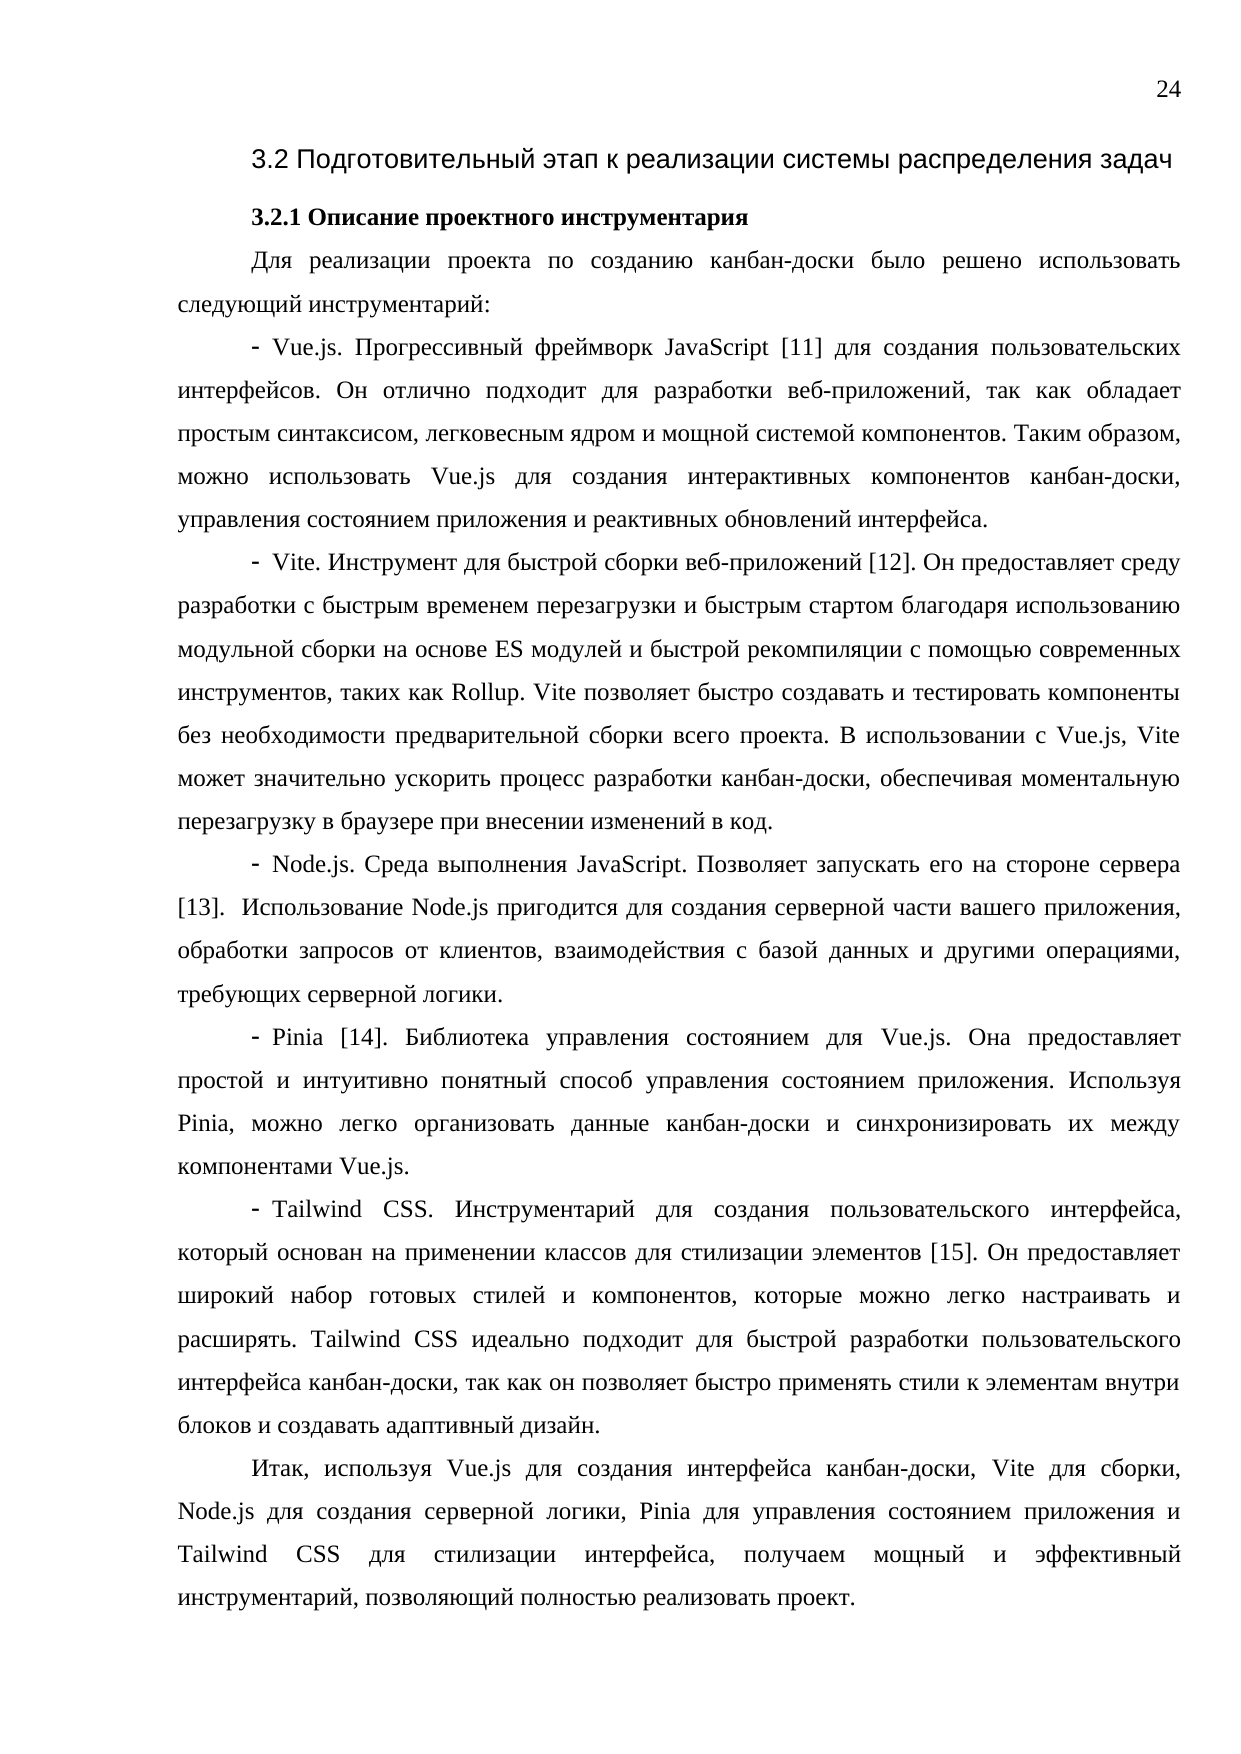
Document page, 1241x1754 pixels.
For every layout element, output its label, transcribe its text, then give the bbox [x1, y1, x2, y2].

text Описание проектного инструментария [177, 202, 1181, 231]
text Pinia [14]. Библиотека управления состоянием для Vue.js. Она предоставляет простой и интуитивно понятный способ управления состоянием приложения. Используя Pinia, можно легко организовать данные канбан-доски и синхронизировать их между компонентами Vue.js. [177, 1022, 1181, 1180]
text Tailwind CSS. Инструментарий для создания пользовательского интерфейса, который основан на применении классов для стилизации элементов [15]. Он предоставляет широкий набор готовых стилей и компонентов, которые можно легко настраивать и расширять. Tailwind CSS идеально подходит для быстрой разработки пользовательского интерфейса канбан-доски, так как он позволяет быстро применять стили к элементам внутри блоков и создавать адаптивный дизайн. [177, 1194, 1181, 1439]
text Vite. Инструмент для быстрой сборки веб-приложений [12]. Он предоставляет среду разработки с быстрым временем перезагрузки и быстрым стартом благодаря использованию модульной сборки на основе ES модулей и быстрой рекомпиляции с помощью современных инструментов, таких как Rollup. Vite позволяет быстро создавать и тестировать компоненты без необходимости предварительной сборки всего проекта. В использовании с Vue.js, Vite может значительно ускорить процесс разработки канбан-доски, обеспечивая моментальную перезагрузку в браузере при внесении изменений в код. [177, 547, 1181, 835]
text Итак, используя Vue.js для создания интерфейса канбан-доски, Vite для сборки, Node.js для создания серверной логики, Pinia для управления состоянием приложения и Tailwind CSS для стилизации интерфейса, получаем мощный и эффективный инструментарий, позволяющий полностью реализовать проект. [177, 1453, 1181, 1611]
text Vue.js. Прогрессивный фреймворк JavaScript [11] для создания пользовательских интерфейсов. Он отлично подходит для разработки веб-приложений, так как обладает простым синтаксисом, легковесным ядром и мощной системой компонентов. Таким образом, можно использовать Vue.js для создания интерактивных компонентов канбан-доски, управления состоянием приложения и реактивных обновлений интерфейса. [177, 332, 1181, 533]
text Подготовительный этап к реализации системы распределения задач [177, 143, 1181, 174]
text Node.js. Среда выполнения JavaScript. Позволяет запускать его на стороне сервера [13]. Использование Node.js пригодится для создания серверной части вашего приложения, обработки запросов от клиентов, взаимодействия с базой данных и другими операциями, требующих серверной логики. [177, 849, 1181, 1007]
text Для реализации проекта по созданию канбан-доски было решено использовать следующий инструментарий: [177, 246, 1181, 317]
